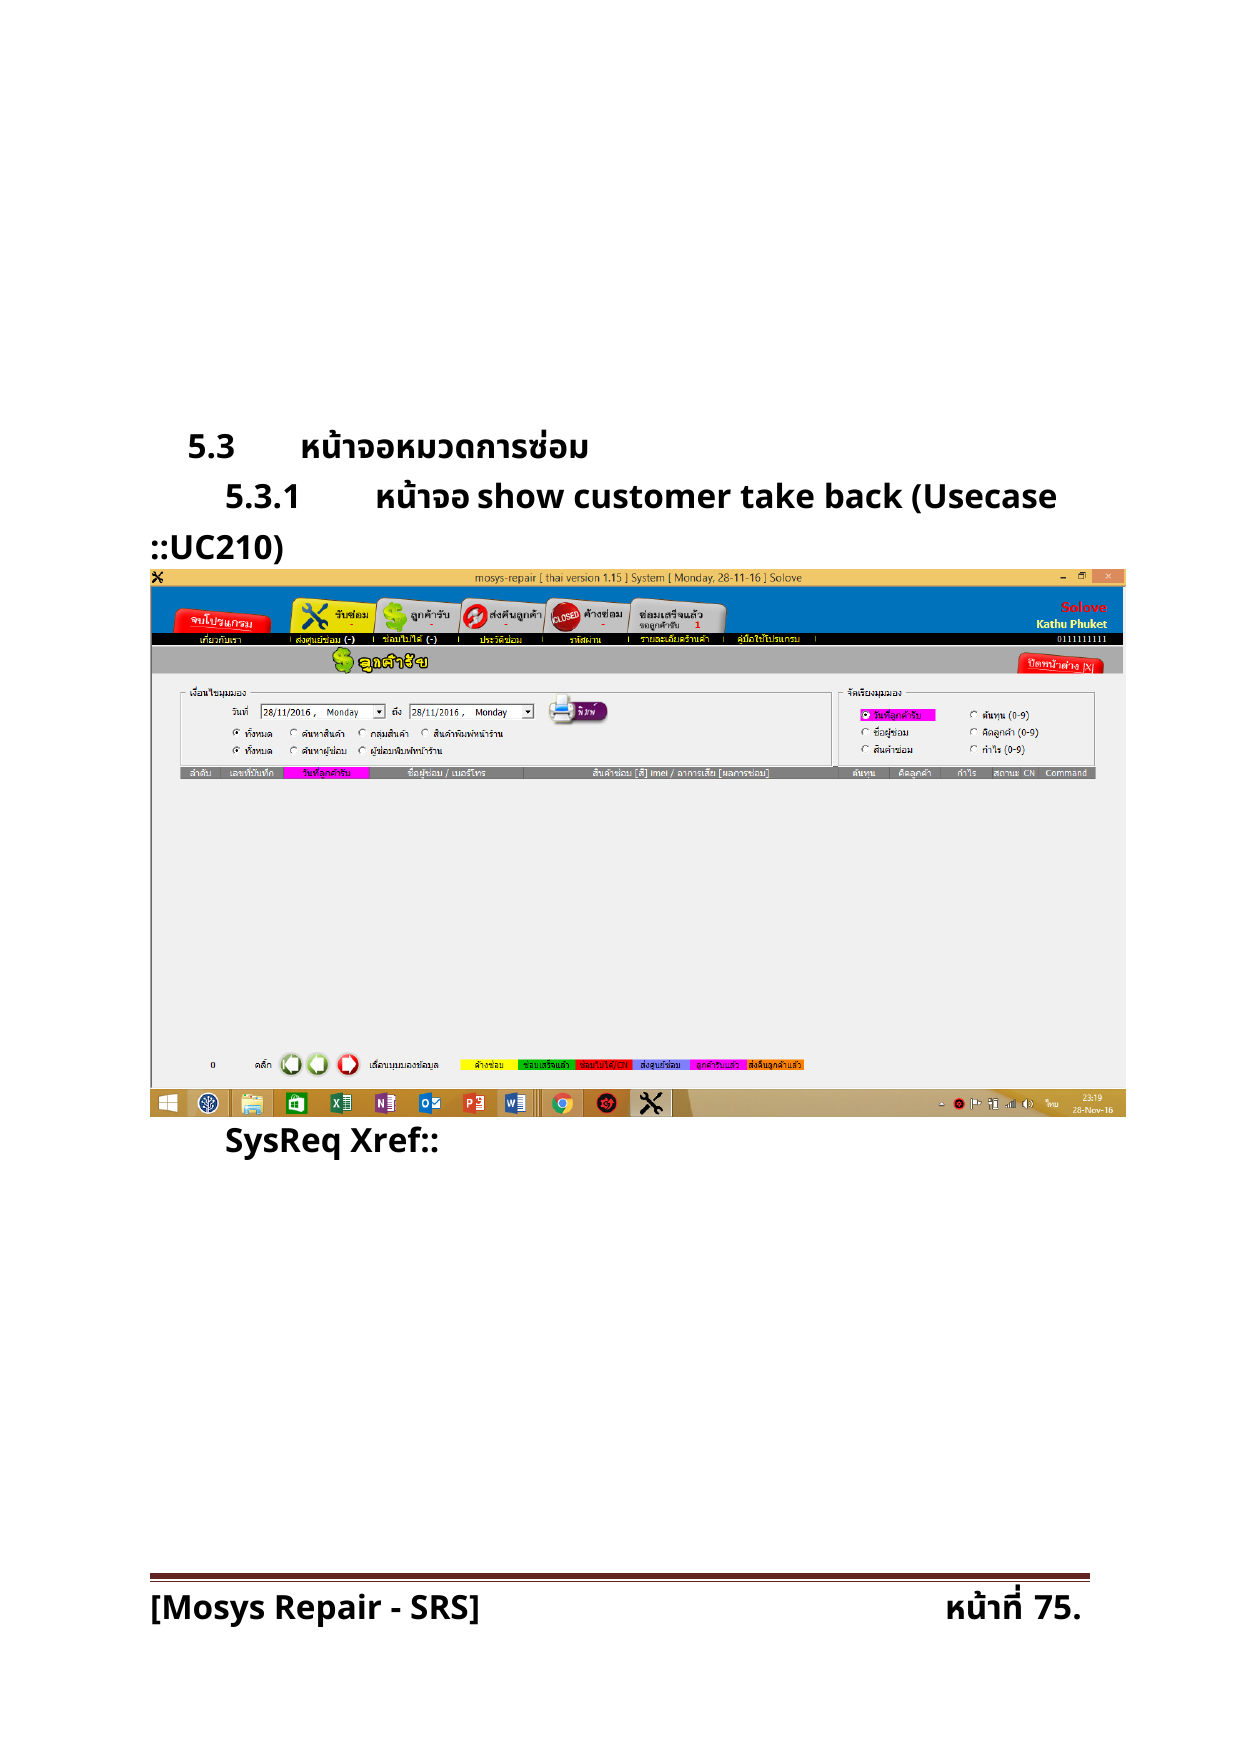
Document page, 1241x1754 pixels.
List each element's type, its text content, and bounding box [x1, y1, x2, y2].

text SysReq Xref:: [150, 1117, 1090, 1162]
picture [150, 569, 1126, 1117]
list หน้าจอหมวดการซ่อม [187, 422, 1090, 473]
text 5.3.1 หน้าจอshow customer take back (Usecase ::UC210) [150, 473, 1090, 569]
